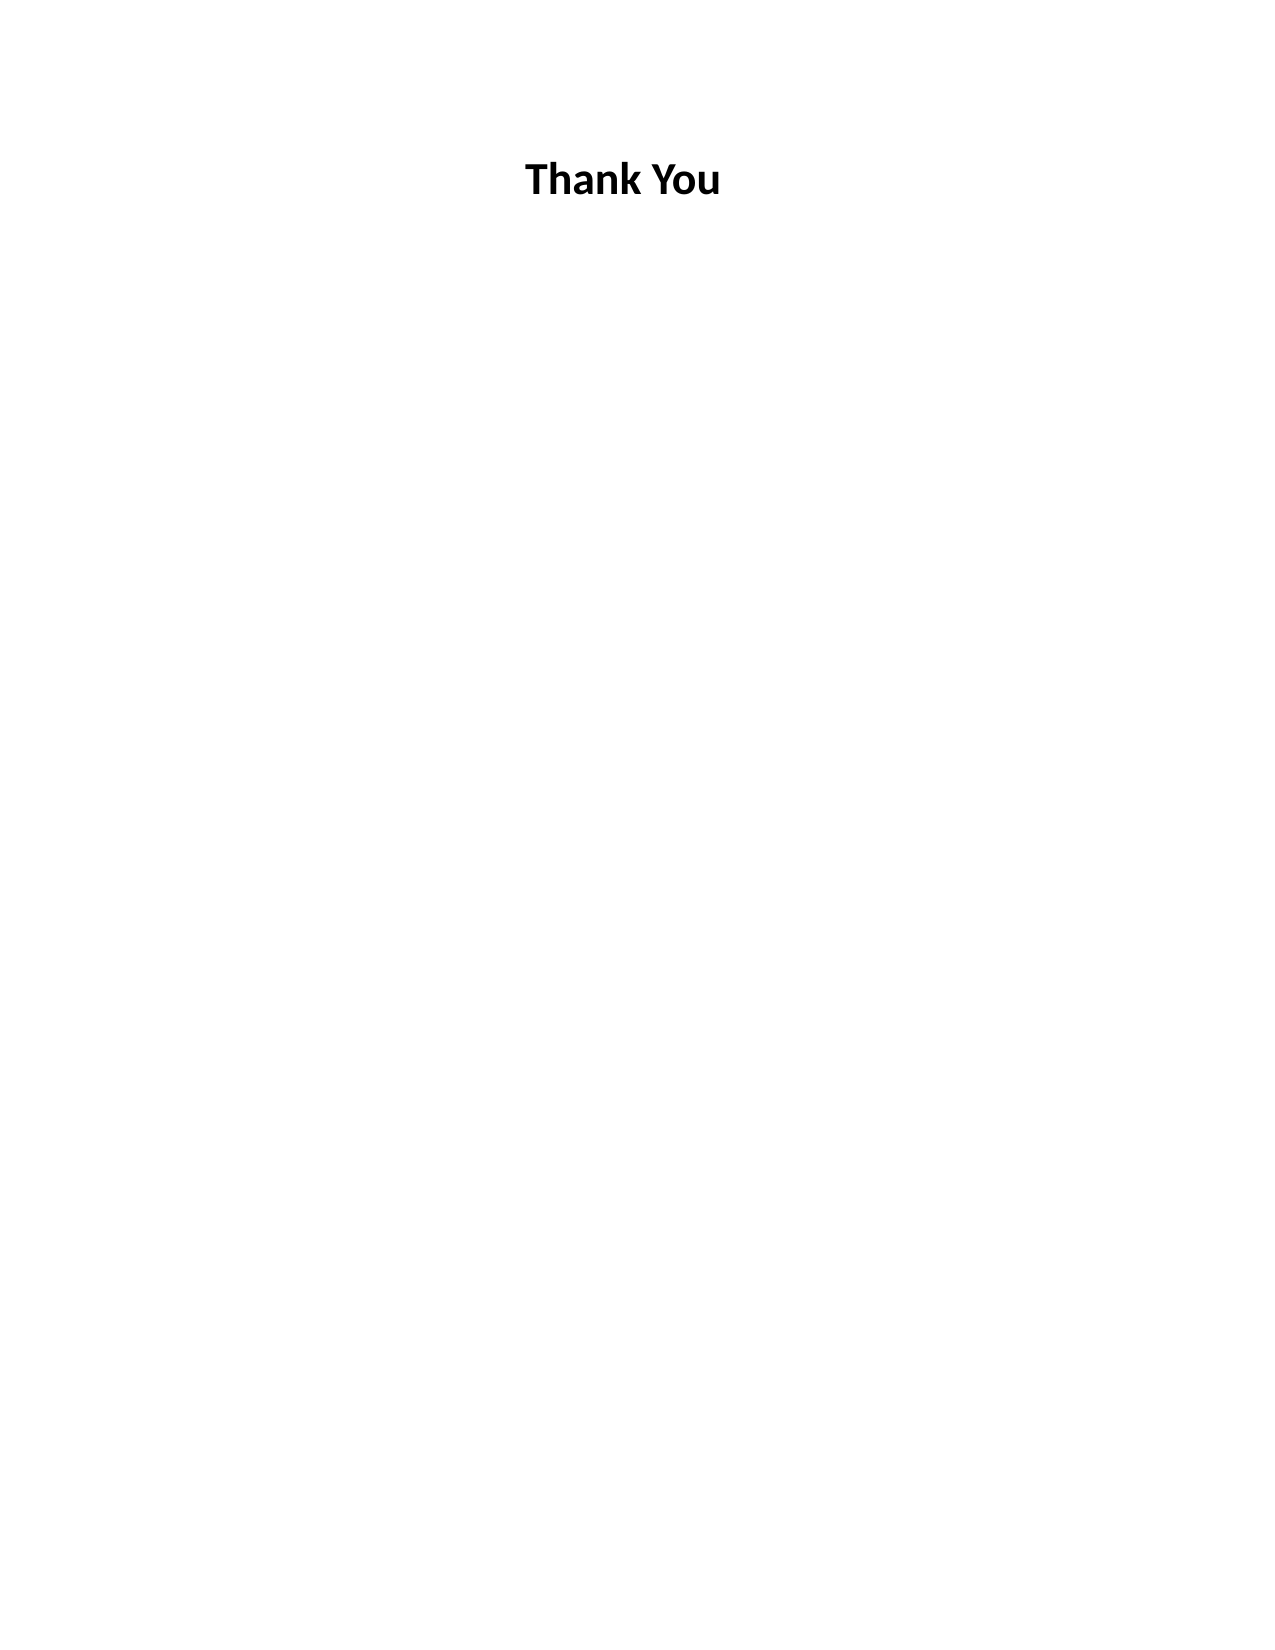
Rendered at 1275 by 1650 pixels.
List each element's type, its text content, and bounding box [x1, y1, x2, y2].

text Thank You [450, 150, 1125, 206]
